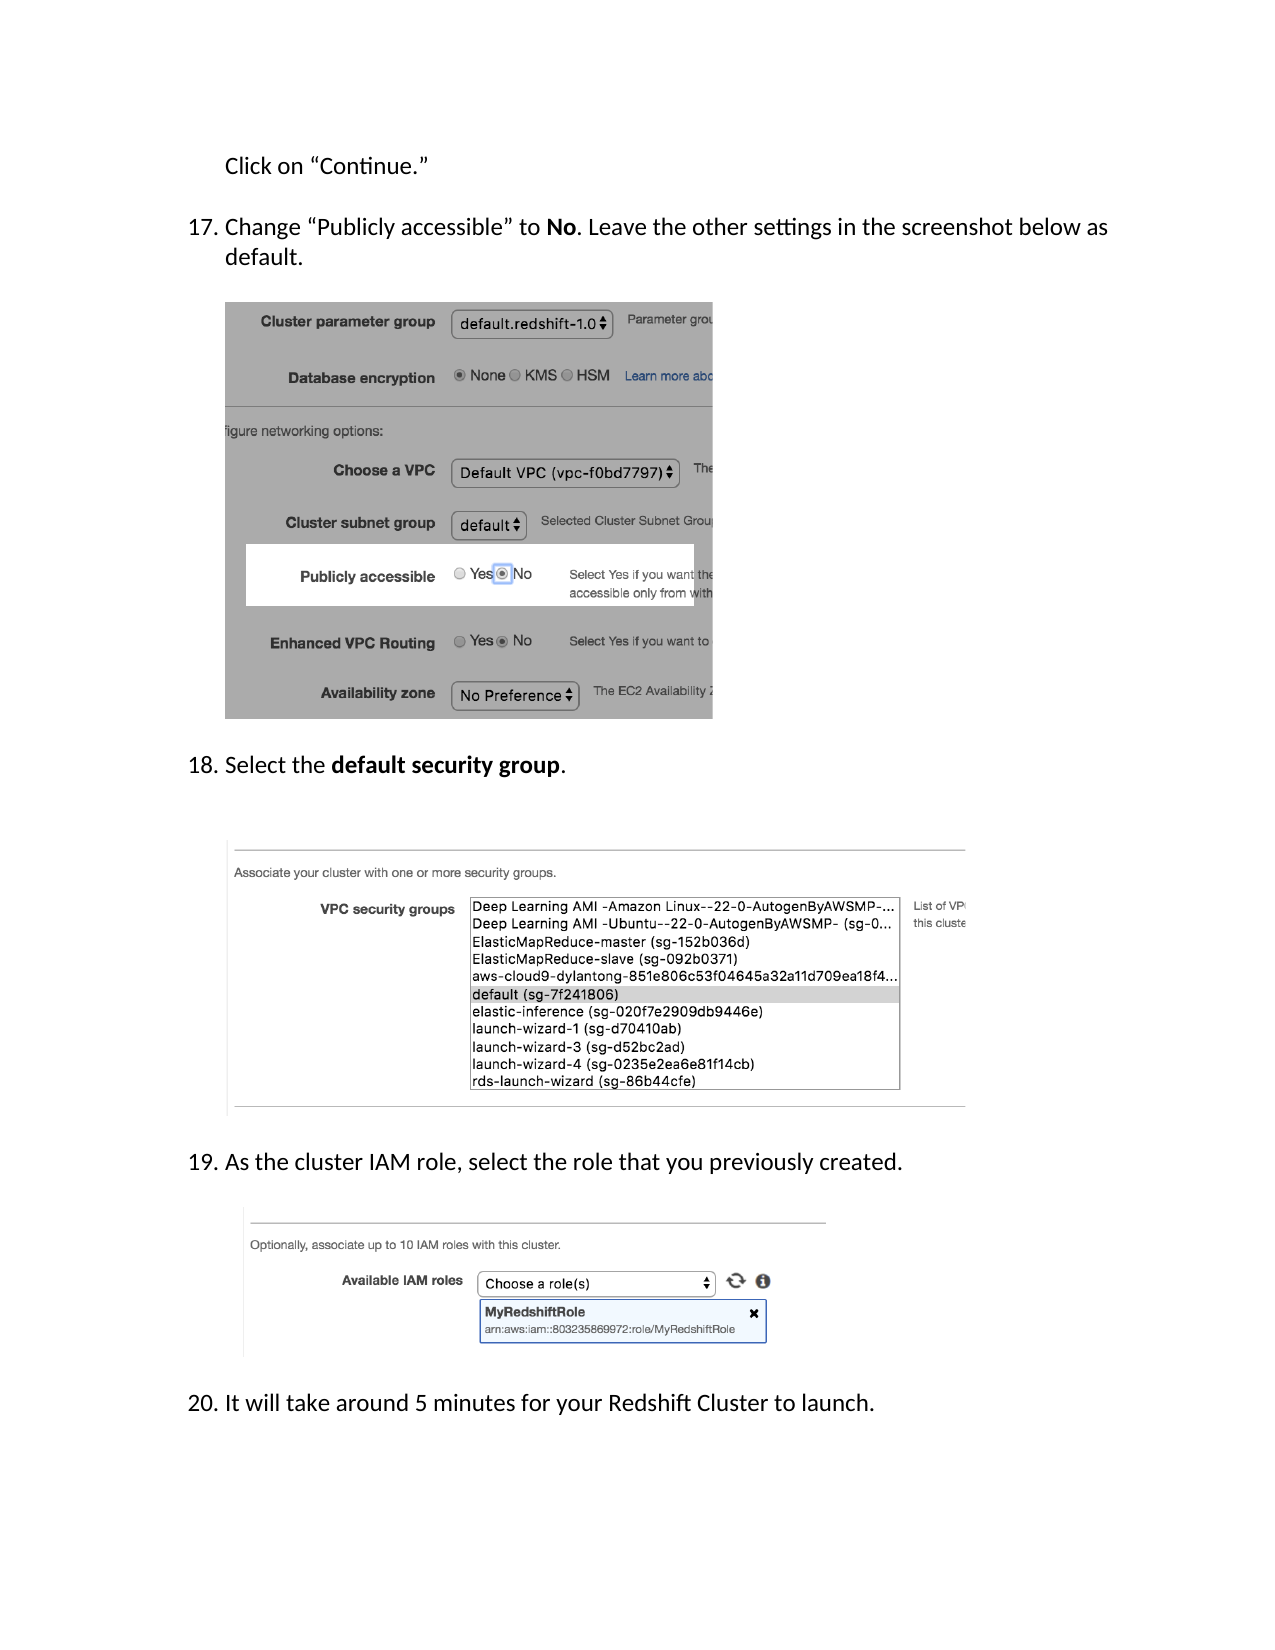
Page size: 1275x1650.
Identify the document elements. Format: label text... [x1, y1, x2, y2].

list Select the default security group. [187, 749, 1125, 779]
list It will take around 5 minutes for your Redshift Cluster to launch. [187, 1387, 1125, 1418]
picture [225, 302, 713, 719]
picture [225, 840, 966, 1116]
list Click on “Continue.” [225, 150, 1125, 181]
list Change “Publicly accessible” to No. Leave the other settings in the screenshot below as default. [187, 211, 1125, 272]
list As the cluster IAM role, select the role that you previously created. [187, 1147, 1125, 1177]
picture [225, 1207, 826, 1357]
